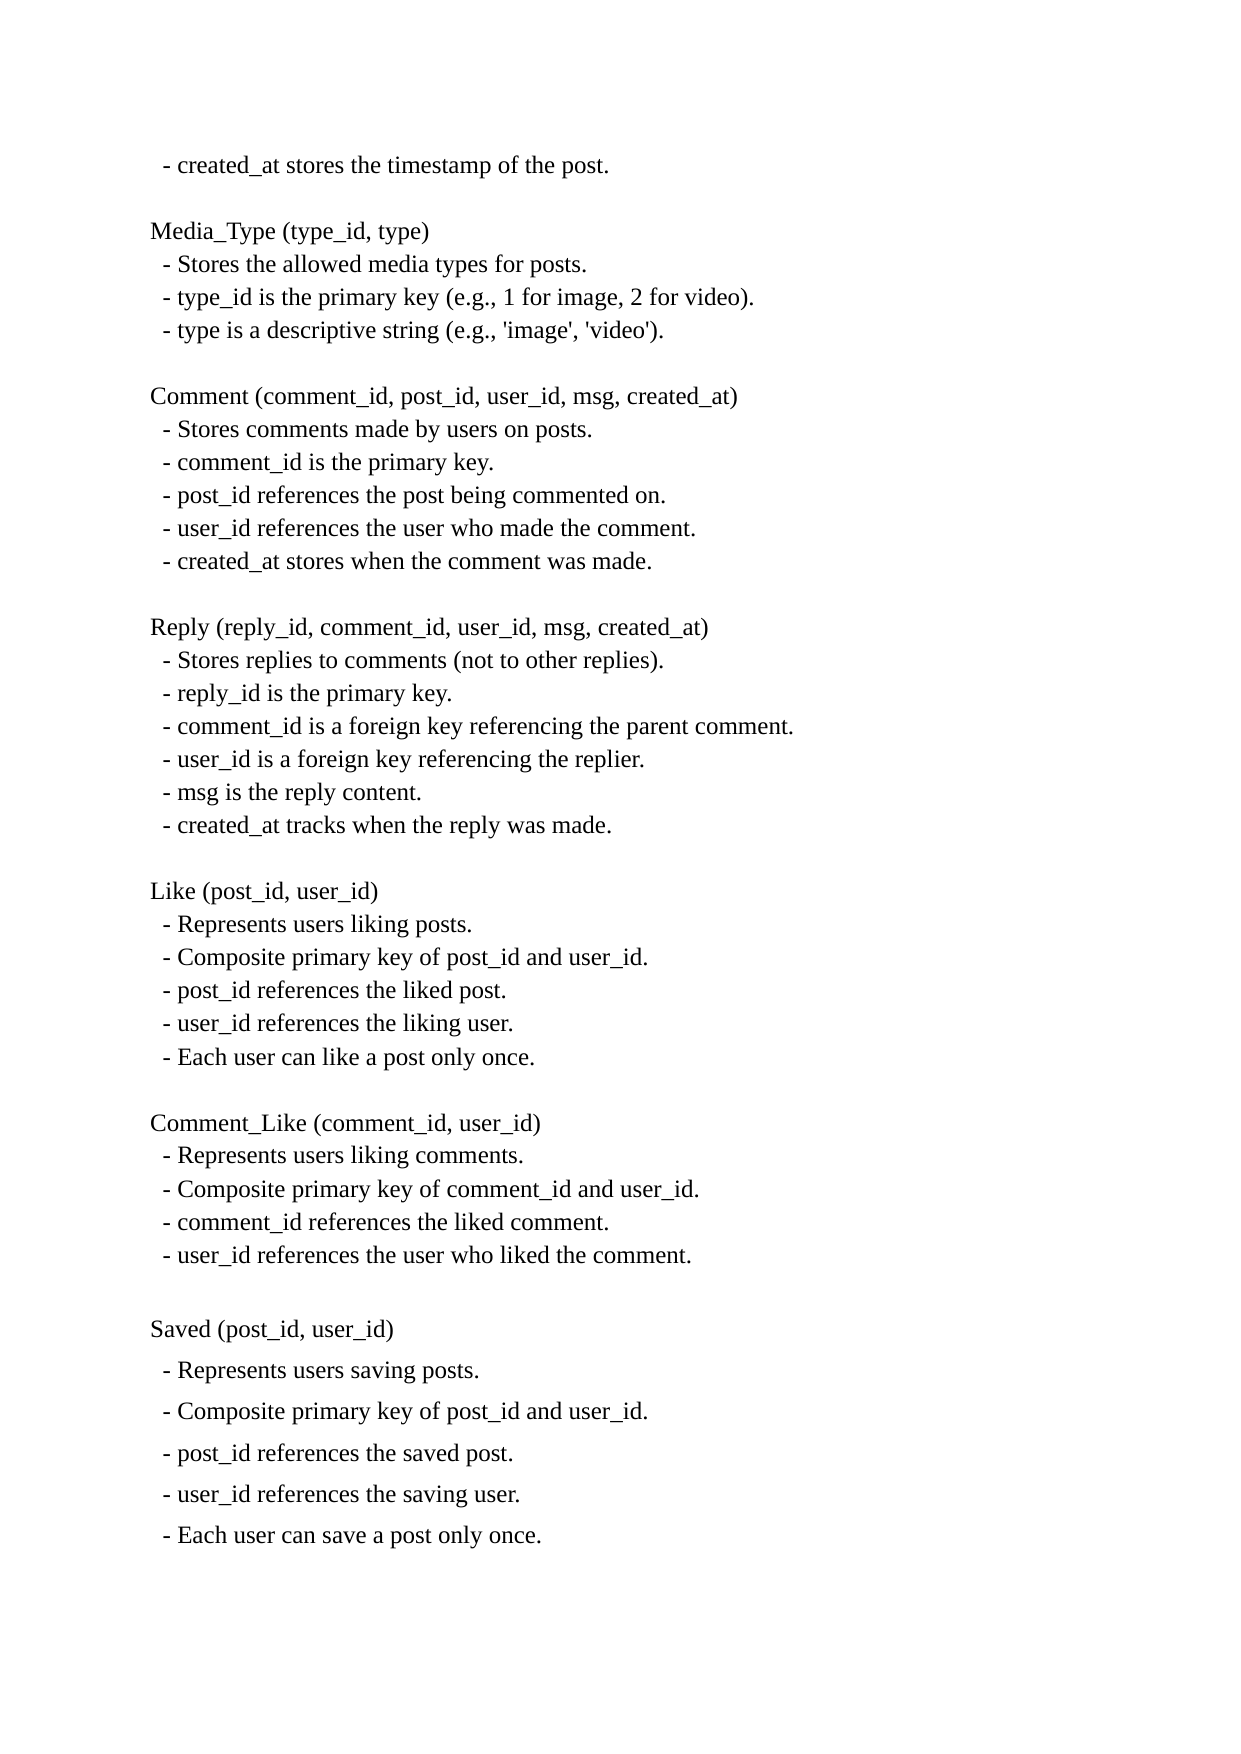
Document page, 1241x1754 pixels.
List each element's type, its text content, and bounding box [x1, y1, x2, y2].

text - comment_id references the liked comment. [150, 1207, 1090, 1235]
text - Each user can save a post only once. [150, 1520, 1090, 1549]
text - post_id references the post being commented on. [150, 480, 1090, 509]
text - Represents users liking posts. [150, 909, 1090, 938]
text - type is a descriptive string (e.g., 'image', 'video'). [150, 315, 1090, 344]
text - user_id is a foreign key referencing the replier. [150, 744, 1090, 773]
text Media_Type (type_id, type) [150, 216, 1090, 245]
text - user_id references the liking user. [150, 1008, 1090, 1037]
text - Stores the allowed media types for posts. [150, 249, 1090, 278]
text Saved (post_id, user_id) [150, 1314, 1090, 1343]
text - Stores comments made by users on posts. [150, 414, 1090, 443]
text - type_id is the primary key (e.g., 1 for image, 2 for video). [150, 282, 1090, 311]
text - Composite primary key of comment_id and user_id. [150, 1174, 1090, 1202]
text - created_at stores when the comment was made. [150, 546, 1090, 575]
text - Composite primary key of post_id and user_id. [150, 1396, 1090, 1425]
text Reply (reply_id, comment_id, user_id, msg, created_at) [150, 612, 1090, 641]
text - reply_id is the primary key. [150, 678, 1090, 707]
text - Each user can like a post only once. [150, 1042, 1090, 1070]
text - created_at stores the timestamp of the post. [150, 150, 1090, 179]
text - Represents users liking comments. [150, 1141, 1090, 1169]
text - post_id references the liked post. [150, 976, 1090, 1004]
text - created_at tracks when the reply was made. [150, 810, 1090, 839]
text - user_id references the saving user. [150, 1479, 1090, 1508]
text - Stores replies to comments (not to other replies). [150, 645, 1090, 674]
text - Composite primary key of post_id and user_id. [150, 942, 1090, 971]
text - comment_id is the primary key. [150, 447, 1090, 476]
text - user_id references the user who liked the comment. [150, 1240, 1090, 1268]
text - user_id references the user who made the comment. [150, 513, 1090, 542]
text - msg is the reply content. [150, 777, 1090, 806]
text - post_id references the saved post. [150, 1438, 1090, 1466]
text - comment_id is a foreign key referencing the parent comment. [150, 711, 1090, 740]
text Comment (comment_id, post_id, user_id, msg, created_at) [150, 381, 1090, 410]
text - Represents users saving posts. [150, 1355, 1090, 1384]
text Like (post_id, user_id) [150, 876, 1090, 905]
text Comment_Like (comment_id, user_id) [150, 1108, 1090, 1136]
